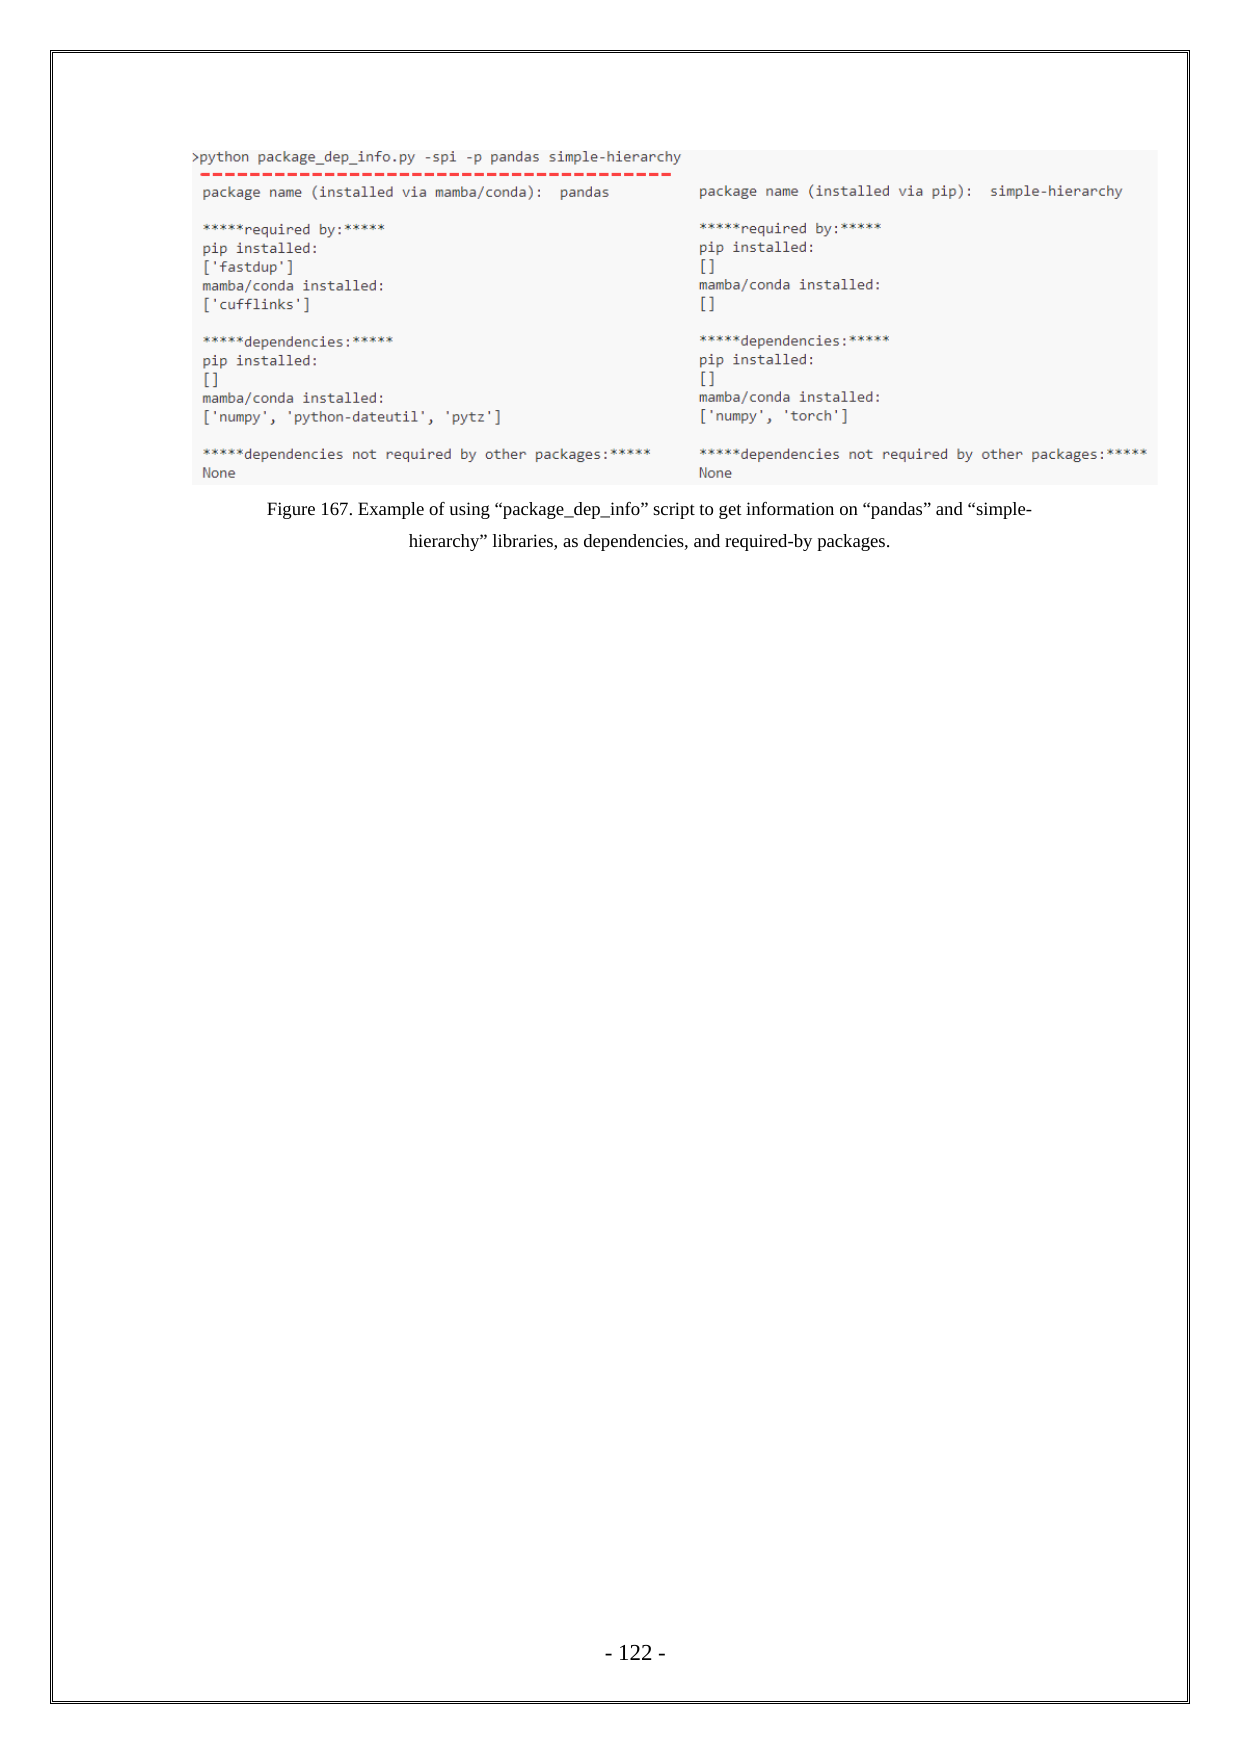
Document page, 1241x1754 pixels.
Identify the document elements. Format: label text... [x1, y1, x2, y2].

picture [192, 150, 1158, 485]
text Figure 167. Example of using “package_dep_info” script to get information on “pandas” and “simple-hierarchy” libraries, as dependencies, and required-by packages. [251, 497, 1048, 551]
